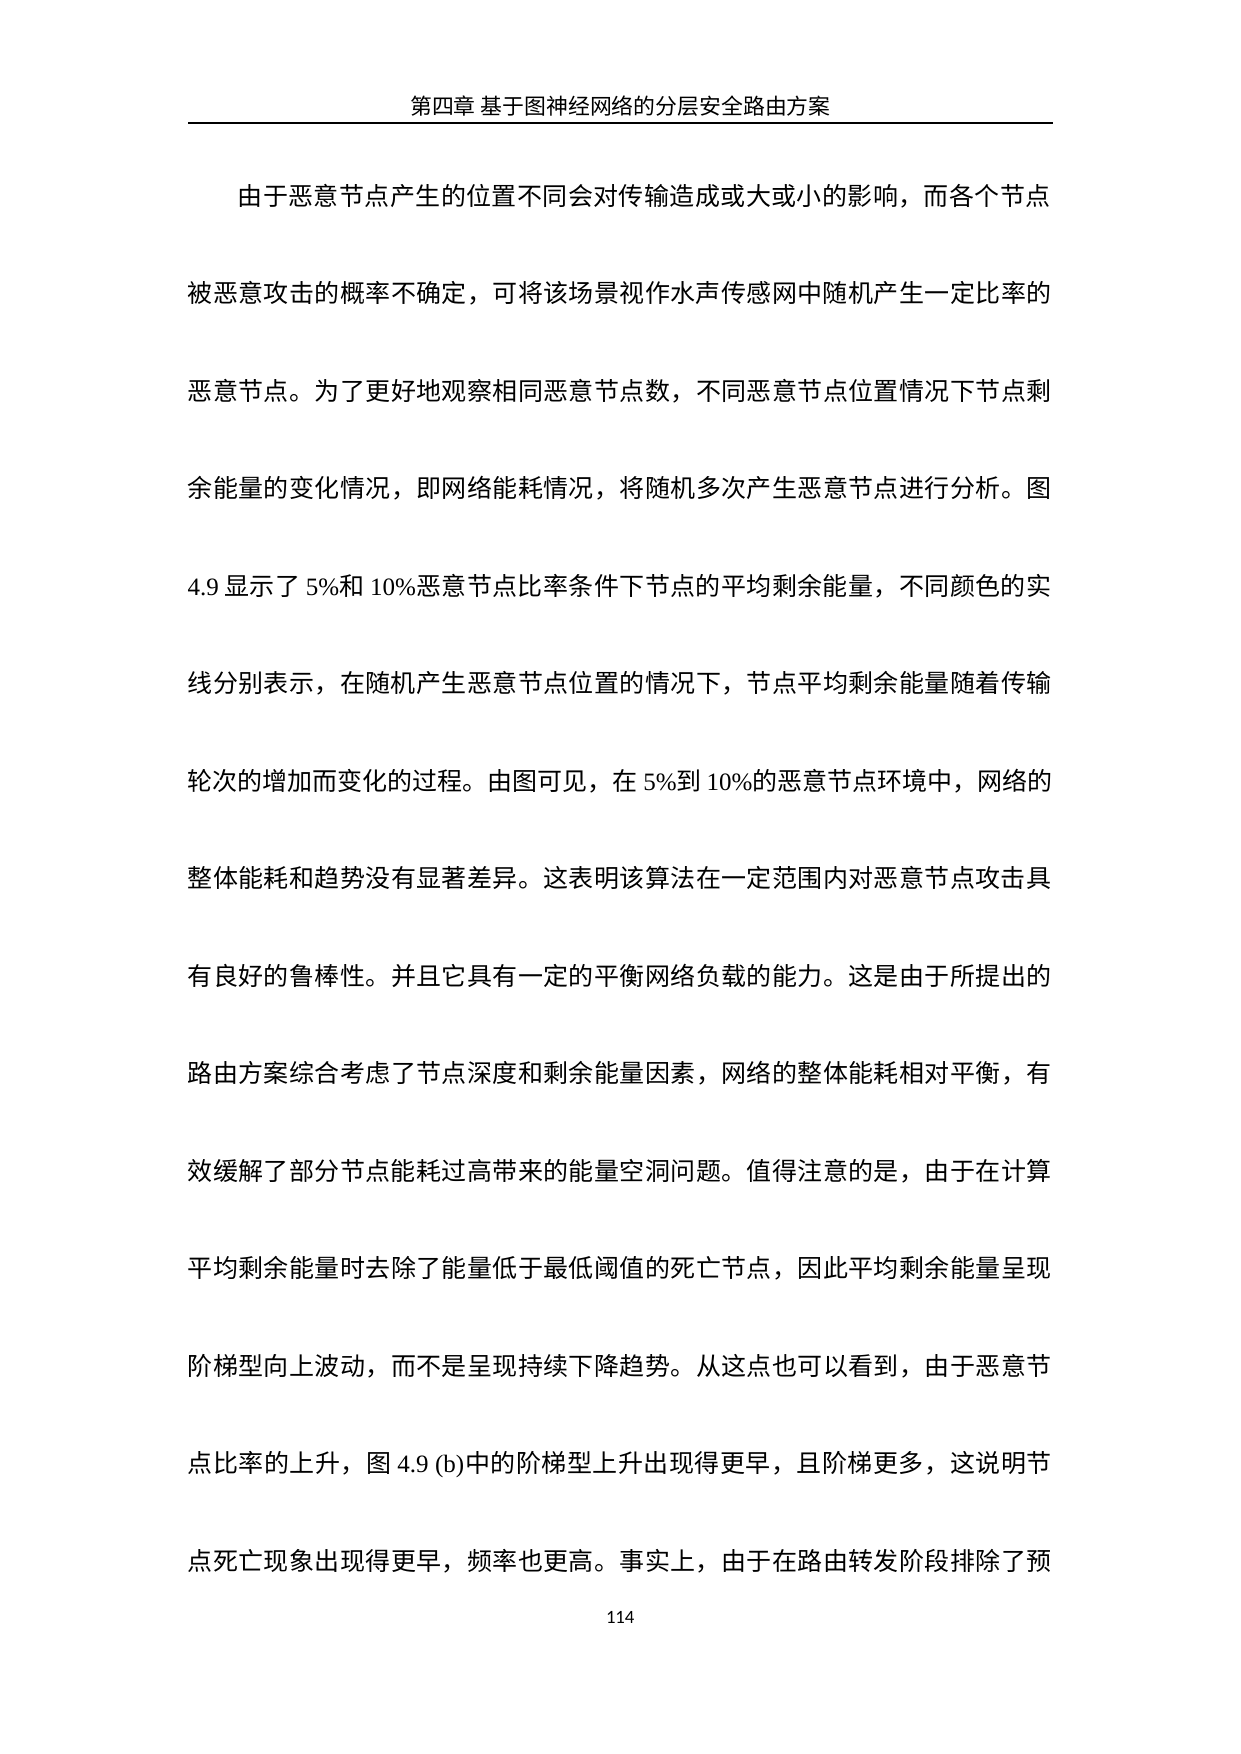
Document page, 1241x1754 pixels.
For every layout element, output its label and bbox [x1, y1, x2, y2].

text [187, 162, 1053, 1592]
